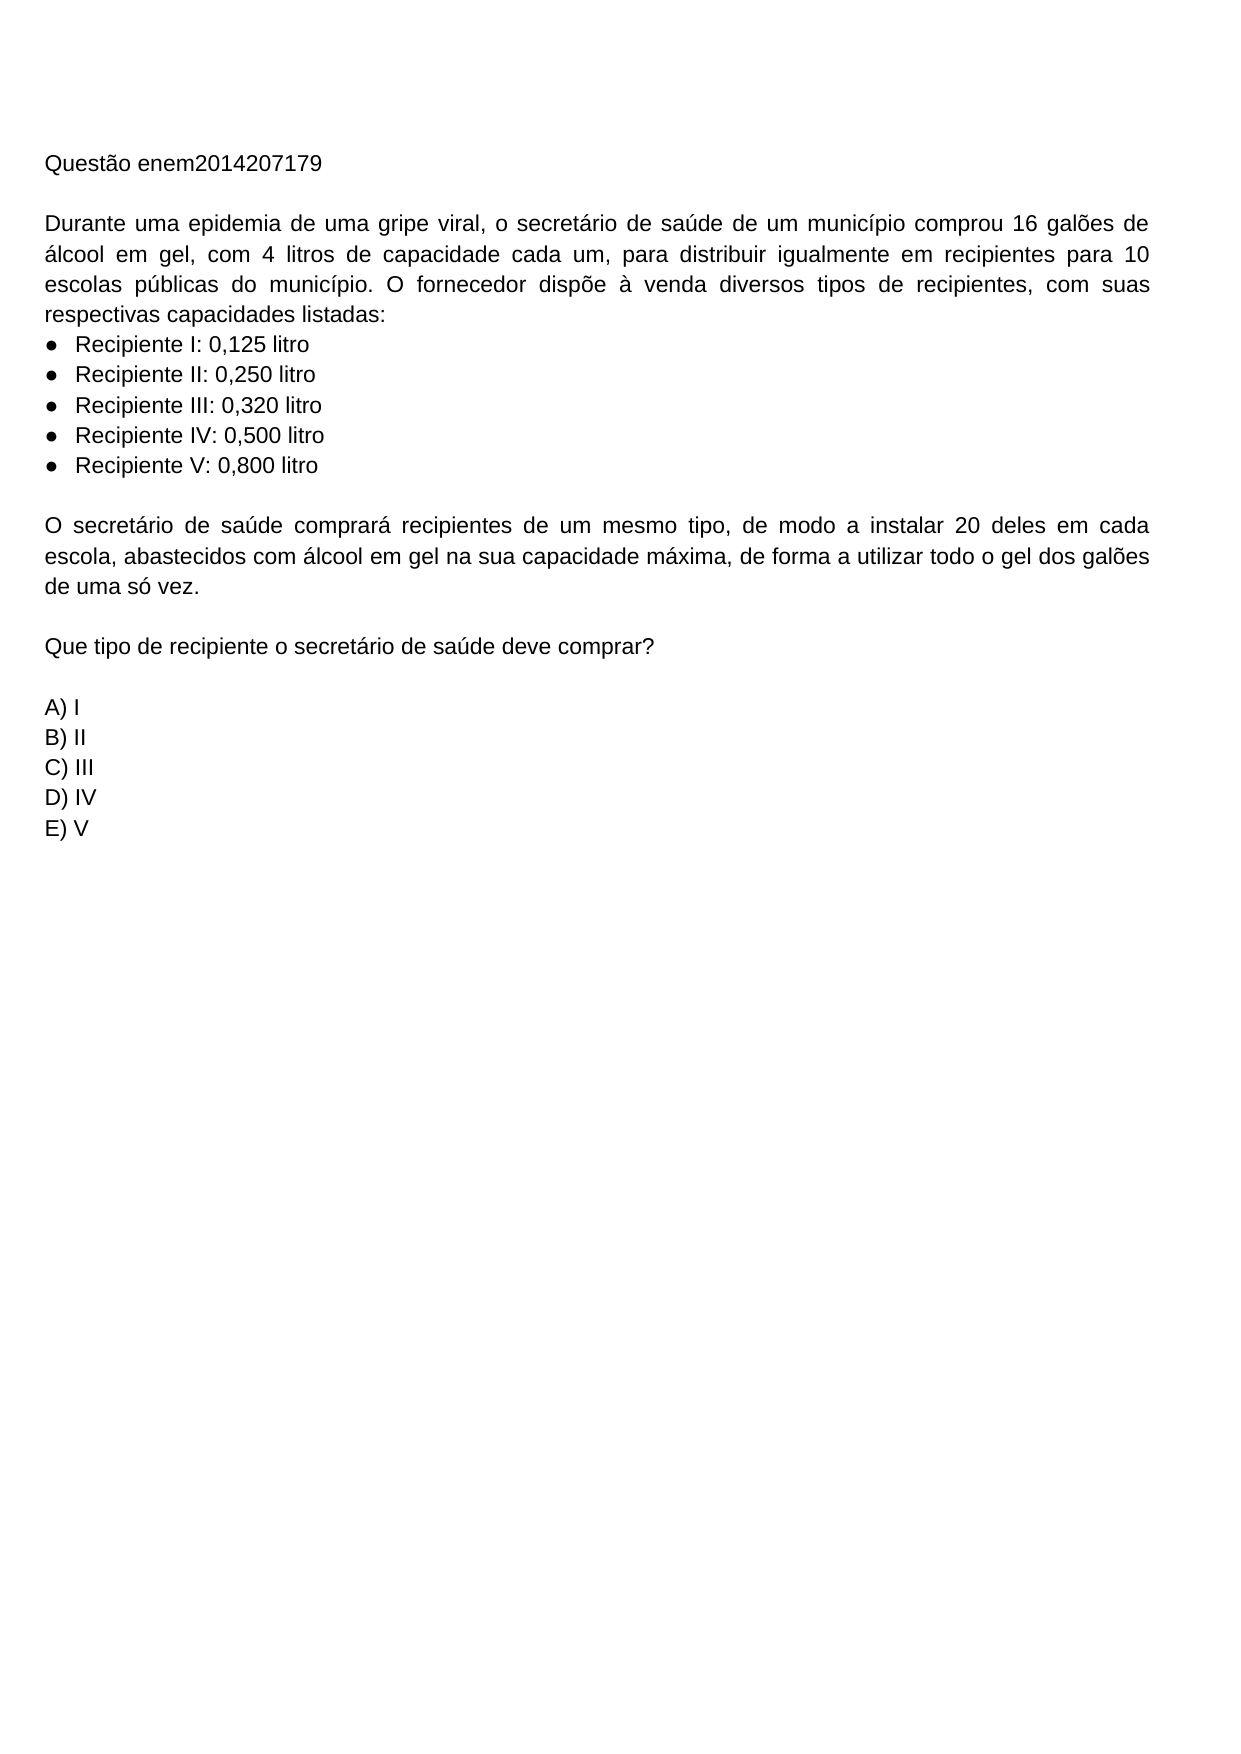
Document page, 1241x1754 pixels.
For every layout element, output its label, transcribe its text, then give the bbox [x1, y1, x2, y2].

text Questão enem2014207179 [44, 150, 1151, 176]
text A) I [44, 694, 1151, 720]
list Recipiente V: 0,800 litro [44, 452, 1151, 478]
list Recipiente IV: 0,500 litro [44, 422, 1151, 448]
text Durante uma epidemia de uma gripe viral, o secretário de saúde de um município comprou 16 galões de álcool em gel, com 4 litros de capacidade cada um, para distribuir igualmente em recipientes para 10 escolas públicas do município. O fornecedor dispõe à venda diversos tipos de recipientes, com suas respectivas capacidades listadas: [44, 210, 1151, 327]
text E) V [44, 814, 1151, 841]
text C) III [44, 754, 1151, 781]
list Recipiente I: 0,125 litro [44, 331, 1151, 358]
text D) IV [44, 784, 1151, 811]
text O secretário de saúde comprará recipientes de um mesmo tipo, de modo a instalar 20 deles em cada escola, abastecidos com álcool em gel na sua capacidade máxima, de forma a utilizar todo o gel dos galões de uma só vez. [44, 512, 1151, 599]
list Recipiente II: 0,250 litro [44, 361, 1151, 388]
list Recipiente III: 0,320 litro [44, 392, 1151, 418]
text Que tipo de recipiente o secretário de saúde deve comprar? [44, 633, 1151, 660]
text B) II [44, 724, 1151, 750]
